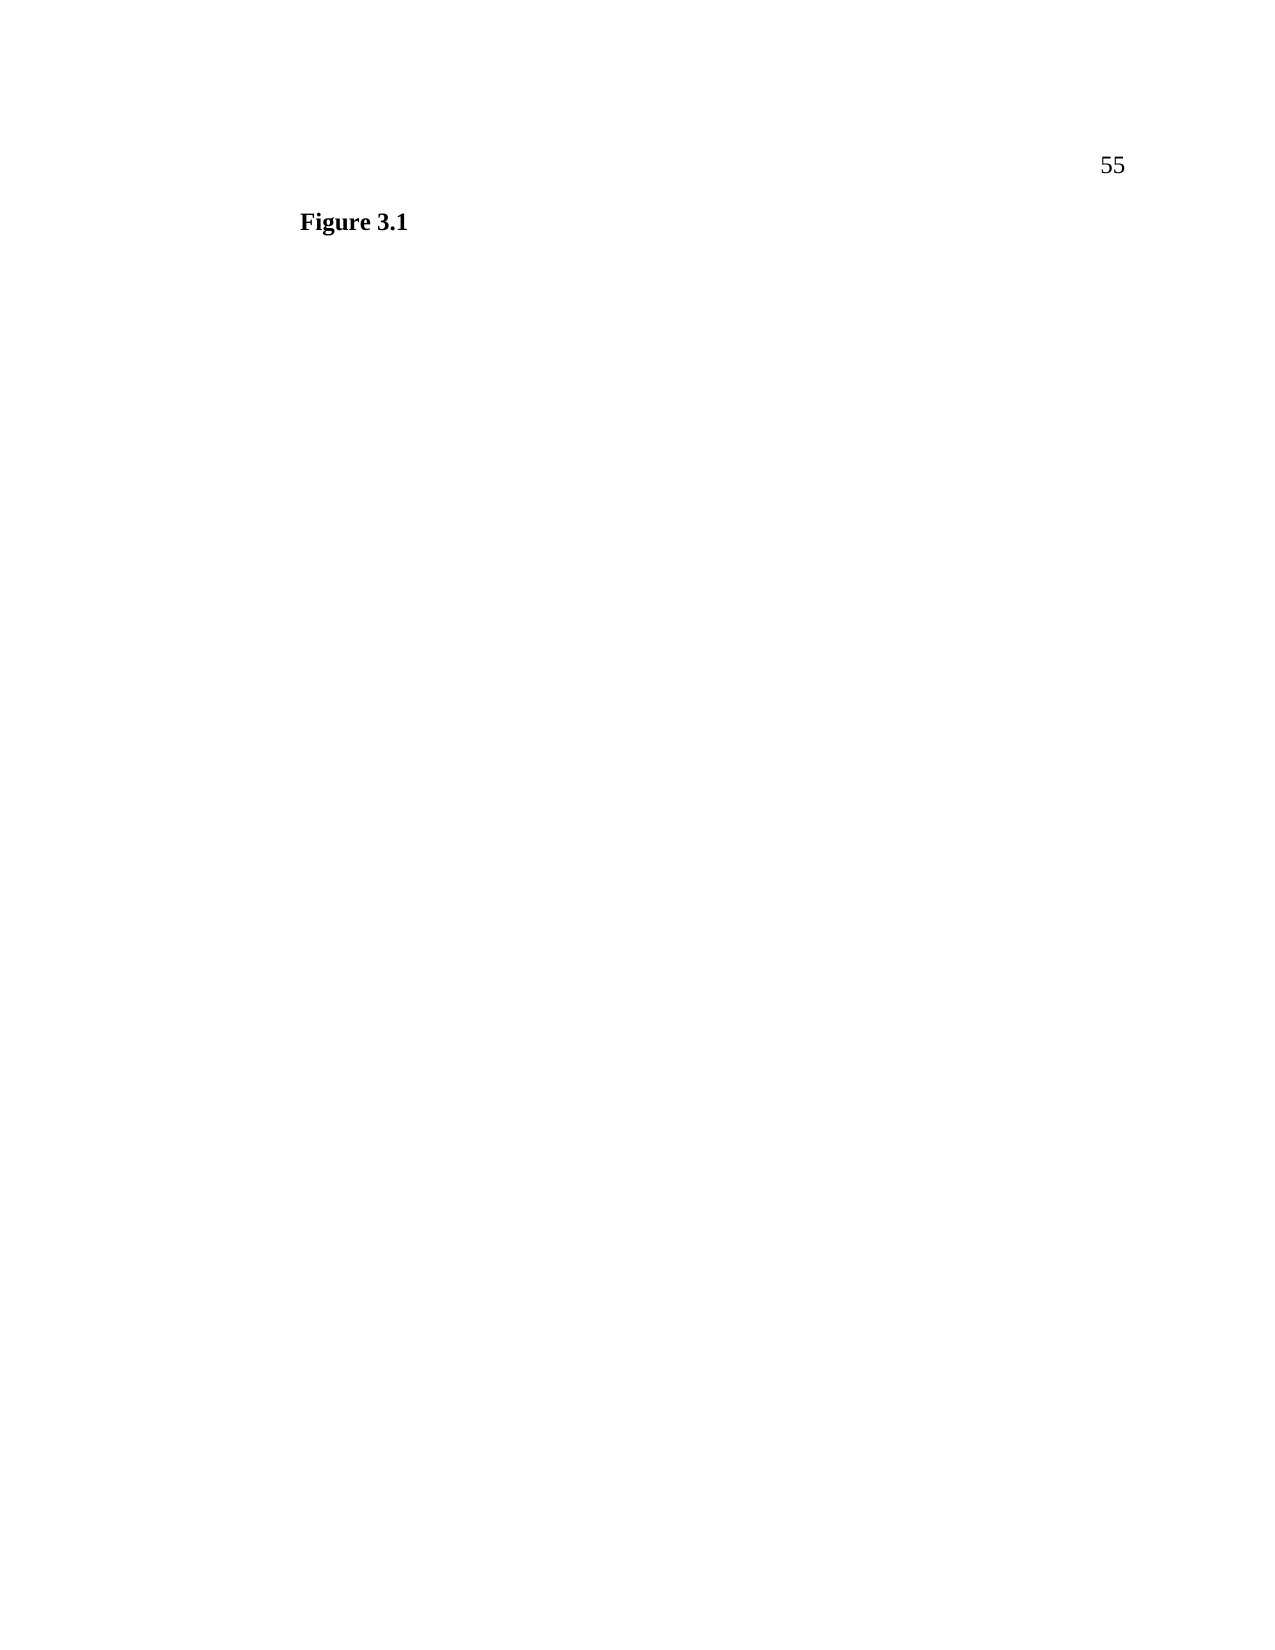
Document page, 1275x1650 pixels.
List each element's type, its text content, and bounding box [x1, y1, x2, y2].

text Figure 3.1 [225, 207, 1125, 236]
